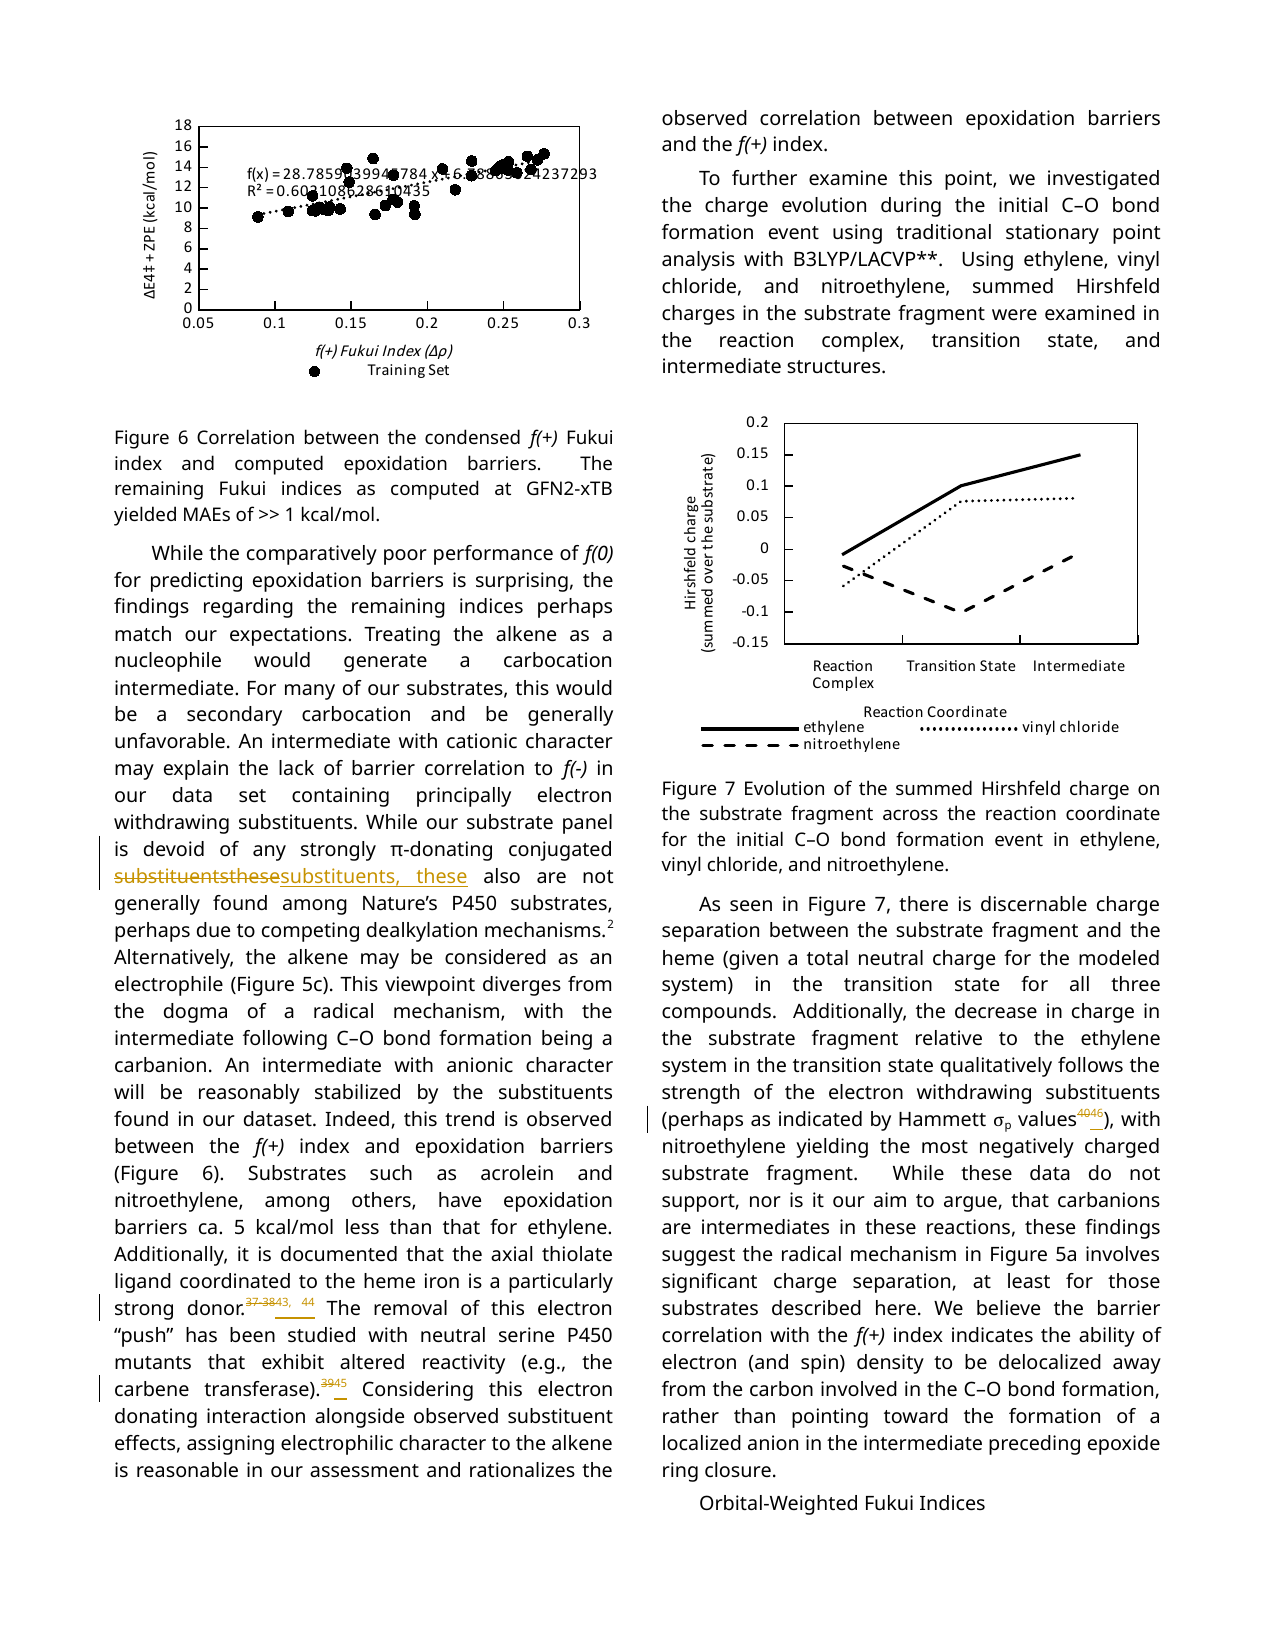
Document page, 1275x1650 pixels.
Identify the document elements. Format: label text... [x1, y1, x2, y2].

text Orbital-Weighted Fukui Indices [661, 1489, 1161, 1517]
text Figure 7 Evolution of the summed Hirshfeld charge on the substrate fragment across the reaction coordinate for the initial C–O bond formation event in ethylene, vinyl chloride, and nitroethylene. [661, 775, 1161, 877]
text Figure 6 Correlation between the condensed f(+) Fukui index and computed epoxidation barriers. The remaining Fukui indices as computed at GFN2-xTB yielded MAEs of >> 1 kcal/mol. [114, 424, 613, 526]
text As seen in Figure 7, there is discernable charge separation between the substrate fragment and the heme (given a total neutral charge for the modeled system) in the transition state for all three compounds. Additionally, the decrease in charge in the substrate fragment relative to the ethylene system in the transition state qualitatively follows the strength of the electron withdrawing substituents (perhaps as indicated by Hammett σp values), with nitroethylene yielding the most negatively charged substrate fragment. While these data do not support, nor is it our aim to argue, that carbanions are intermediates in these reactions, these findings suggest the radical mechanism in Figure 5a involves significant charge separation, at least for those substrates described here. We believe the barrier correlation with the f(+) index indicates the ability of electron (and spin) density to be delocalized away from the carbon involved in the C–O bond formation, rather than pointing toward the formation of a localized anion in the intermediate preceding epoxide ring closure. [661, 890, 1161, 1483]
text While the comparatively poor performance of f(0) for predicting epoxidation barriers is surprising, the findings regarding the remaining indices perhaps match our expectations. Treating the alkene as a nucleophile would generate a carbocation intermediate. For many of our substrates, this would be a secondary carbocation and be generally unfavorable. An intermediate with cationic character may explain the lack of barrier correlation to f(-) in our data set containing principally electron withdrawing substituents. While our substrate panel is devoid of any strongly π-donating conjugated also are not generally found among Nature’s P450 substrates, perhaps due to competing dealkylation mechanisms.2 Alternatively, the alkene may be considered as an electrophile (Figure 5c). This viewpoint diverges from the dogma of a radical mechanism, with the intermediate following C–O bond formation being a carbanion. An intermediate with anionic character will be reasonably stabilized by the substituents found in our dataset. Indeed, this trend is observed between the f(+) index and epoxidation barriers (Figure 6). Substrates such as acrolein and nitroethylene, among others, have epoxidation barriers ca. 5 kcal/mol less than that for ethylene. Additionally, it is documented that the axial thiolate ligand coordinated to the heme iron is a particularly strong donor. The removal of this electron “push” has been studied with neutral serine P450 mutants that exhibit altered reactivity (e.g., the carbene transferase). Considering this electron donating interaction alongside observed substituent effects, assigning electrophilic character to the alkene is reasonable in our assessment and rationalizes the observed correlation between epoxidation barriers and the f(+) index. [114, 539, 613, 1483]
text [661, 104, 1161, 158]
text To further examine this point, we investigated the charge evolution during the initial C–O bond formation event using traditional stationary point analysis with B3LYP/LACVP**. Using ethylene, vinyl chloride, and nitroethylene, summed Hirshfeld charges in the substrate fragment were examined in the reaction complex, transition state, and intermediate structures. [661, 164, 1161, 380]
